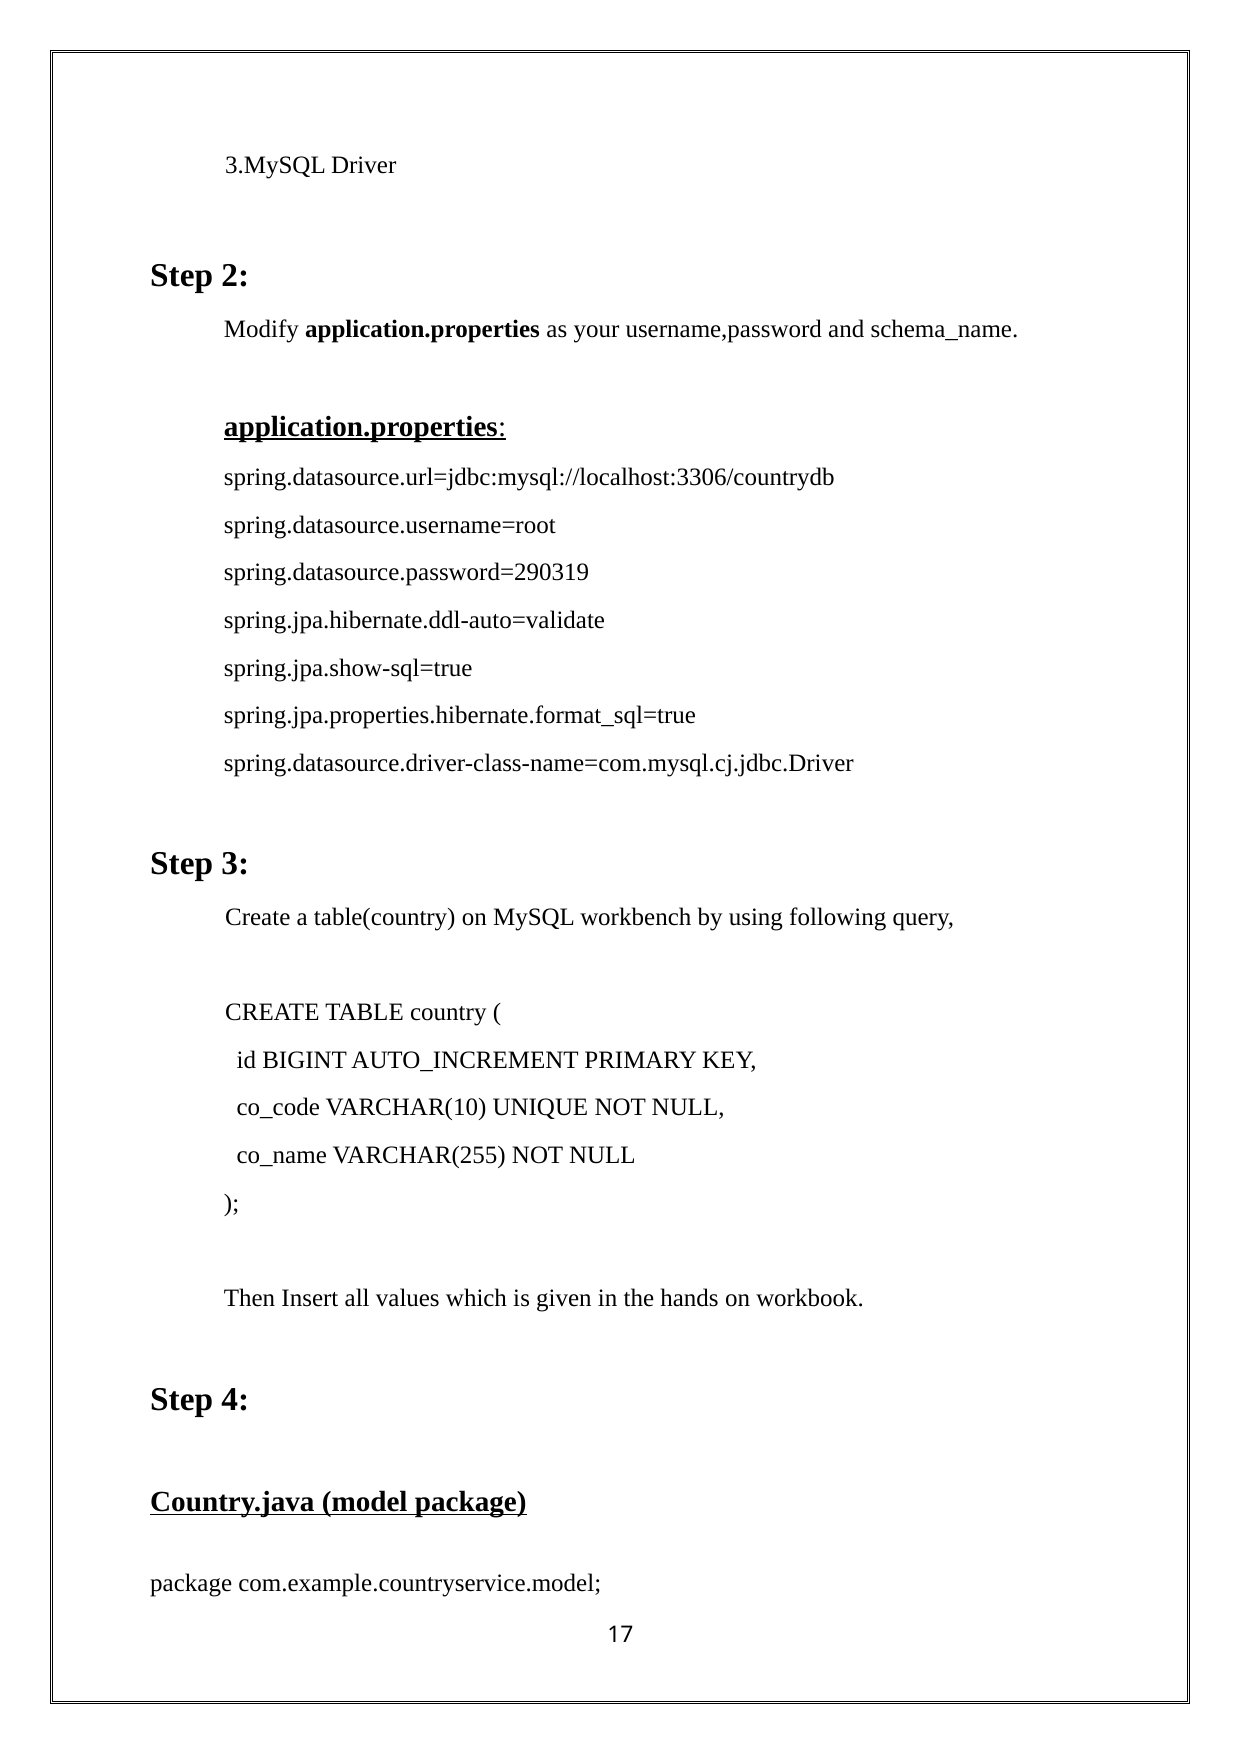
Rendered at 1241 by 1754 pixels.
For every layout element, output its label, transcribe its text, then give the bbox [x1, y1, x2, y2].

text ); [150, 1188, 1090, 1217]
text spring.jpa.properties.hibernate.format_sql=true [150, 701, 1090, 729]
text Step 2: [150, 256, 1090, 294]
text co_name VARCHAR(255) NOT NULL [224, 1140, 1090, 1169]
text spring.datasource.password=290319 [150, 557, 1090, 586]
text package com.example.countryservice.model; [150, 1537, 1090, 1597]
text Create a table(country) on MySQL workbench by using following query, [150, 902, 1090, 930]
text spring.jpa.show-sql=true [150, 653, 1090, 682]
text application.properties: [150, 409, 1090, 443]
text spring.datasource.username=root [150, 510, 1090, 538]
text Step 4: [150, 1379, 1090, 1417]
text Modify application.properties as your username,password and schema_name. [150, 314, 1090, 342]
text 3.MySQL Driver [150, 150, 1090, 179]
text id BIGINT AUTO_INCREMENT PRIMARY KEY, [224, 1045, 1090, 1073]
text Step 3: [150, 844, 1090, 882]
text Country.java (model package) [150, 1484, 1090, 1518]
text co_code VARCHAR(10) UNIQUE NOT NULL, [224, 1092, 1090, 1121]
text spring.jpa.hibernate.ddl-auto=validate [150, 605, 1090, 634]
text Then Insert all values which is given in the hands on workbook. [150, 1283, 1090, 1312]
text spring.datasource.driver-class-name=com.mysql.cj.jdbc.Driver [150, 748, 1090, 777]
text CREATE TABLE country ( [150, 997, 1090, 1026]
text spring.datasource.url=jdbc:mysql://localhost:3306/countrydb [150, 462, 1090, 491]
